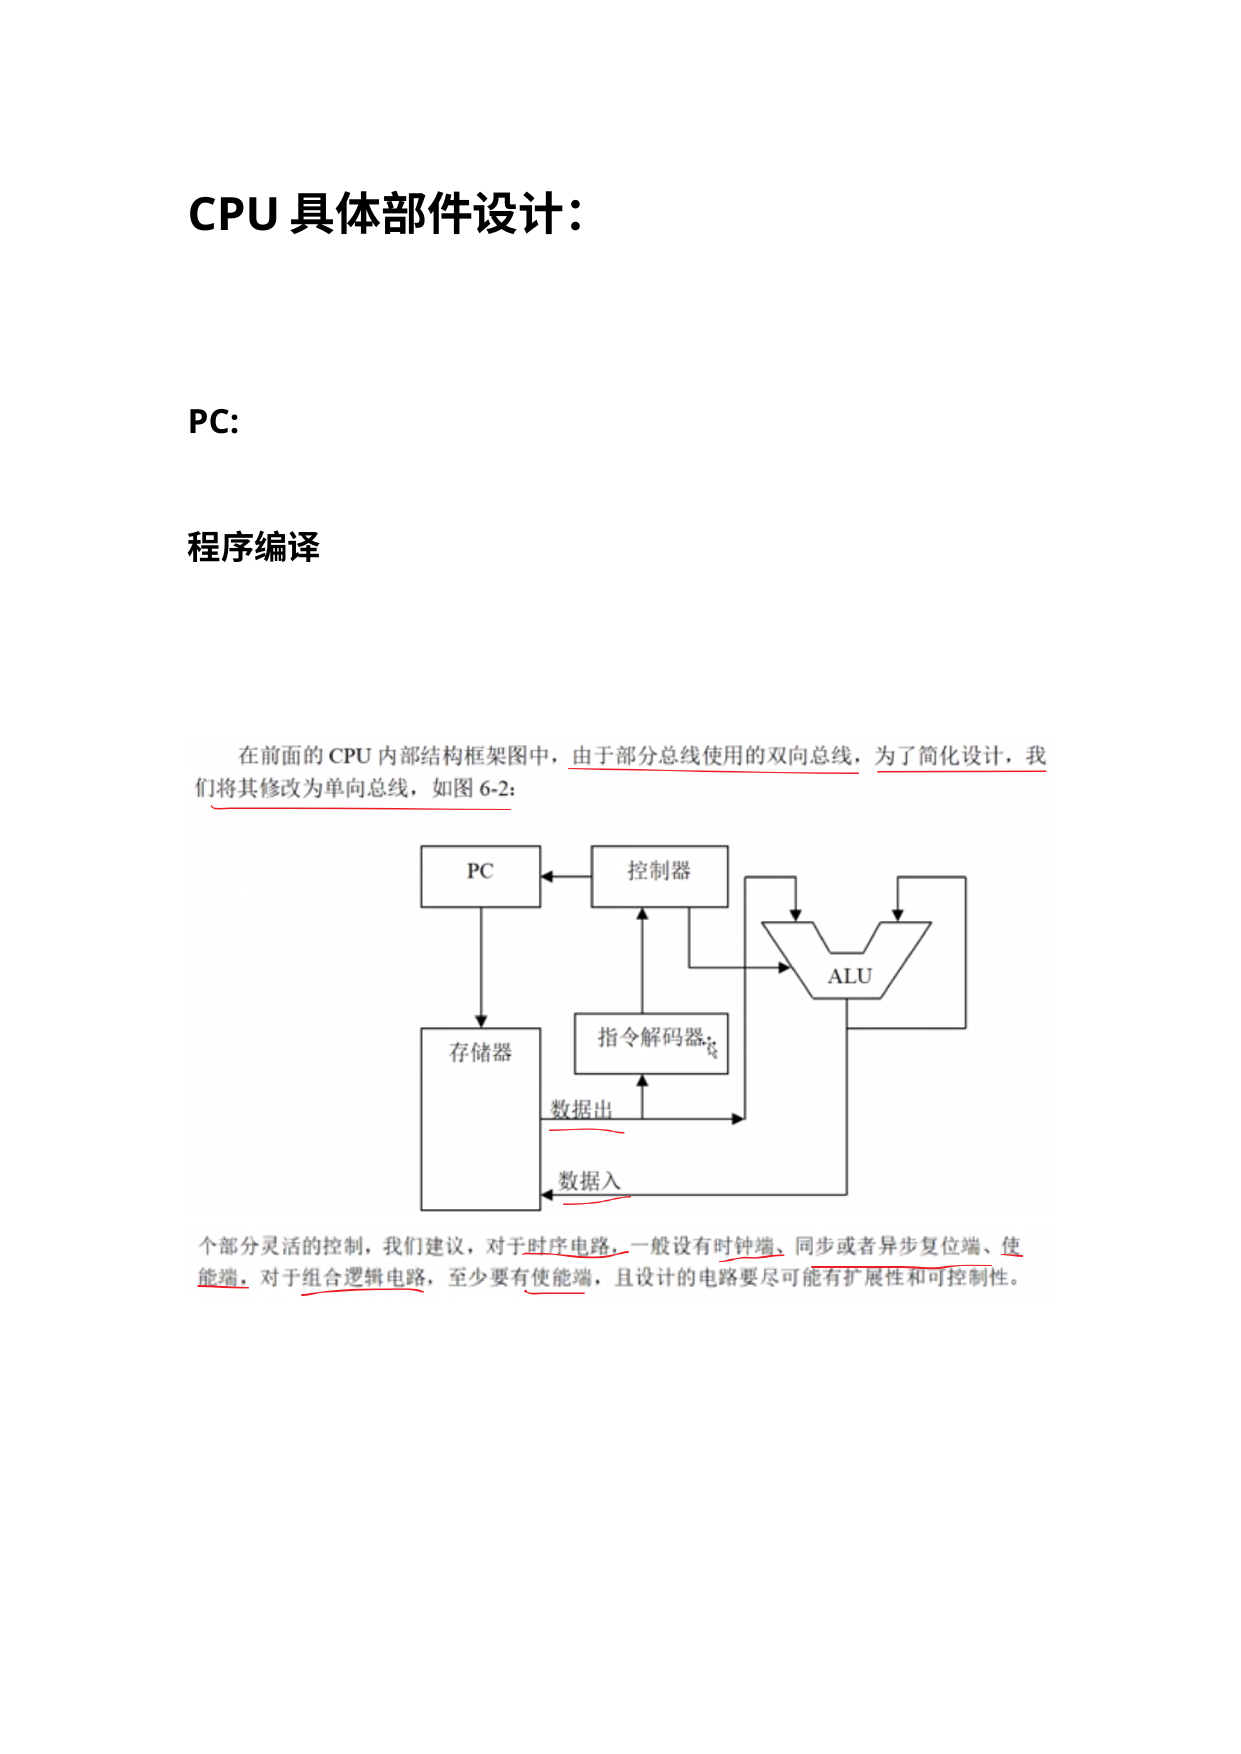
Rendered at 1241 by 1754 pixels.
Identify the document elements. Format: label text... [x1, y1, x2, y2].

subtitle CPU具体部件设计： [187, 162, 1053, 259]
subtitle PC: [187, 388, 1053, 453]
picture [187, 737, 1053, 1212]
picture [187, 1225, 1053, 1300]
subtitle 程序编译 [187, 513, 1053, 578]
